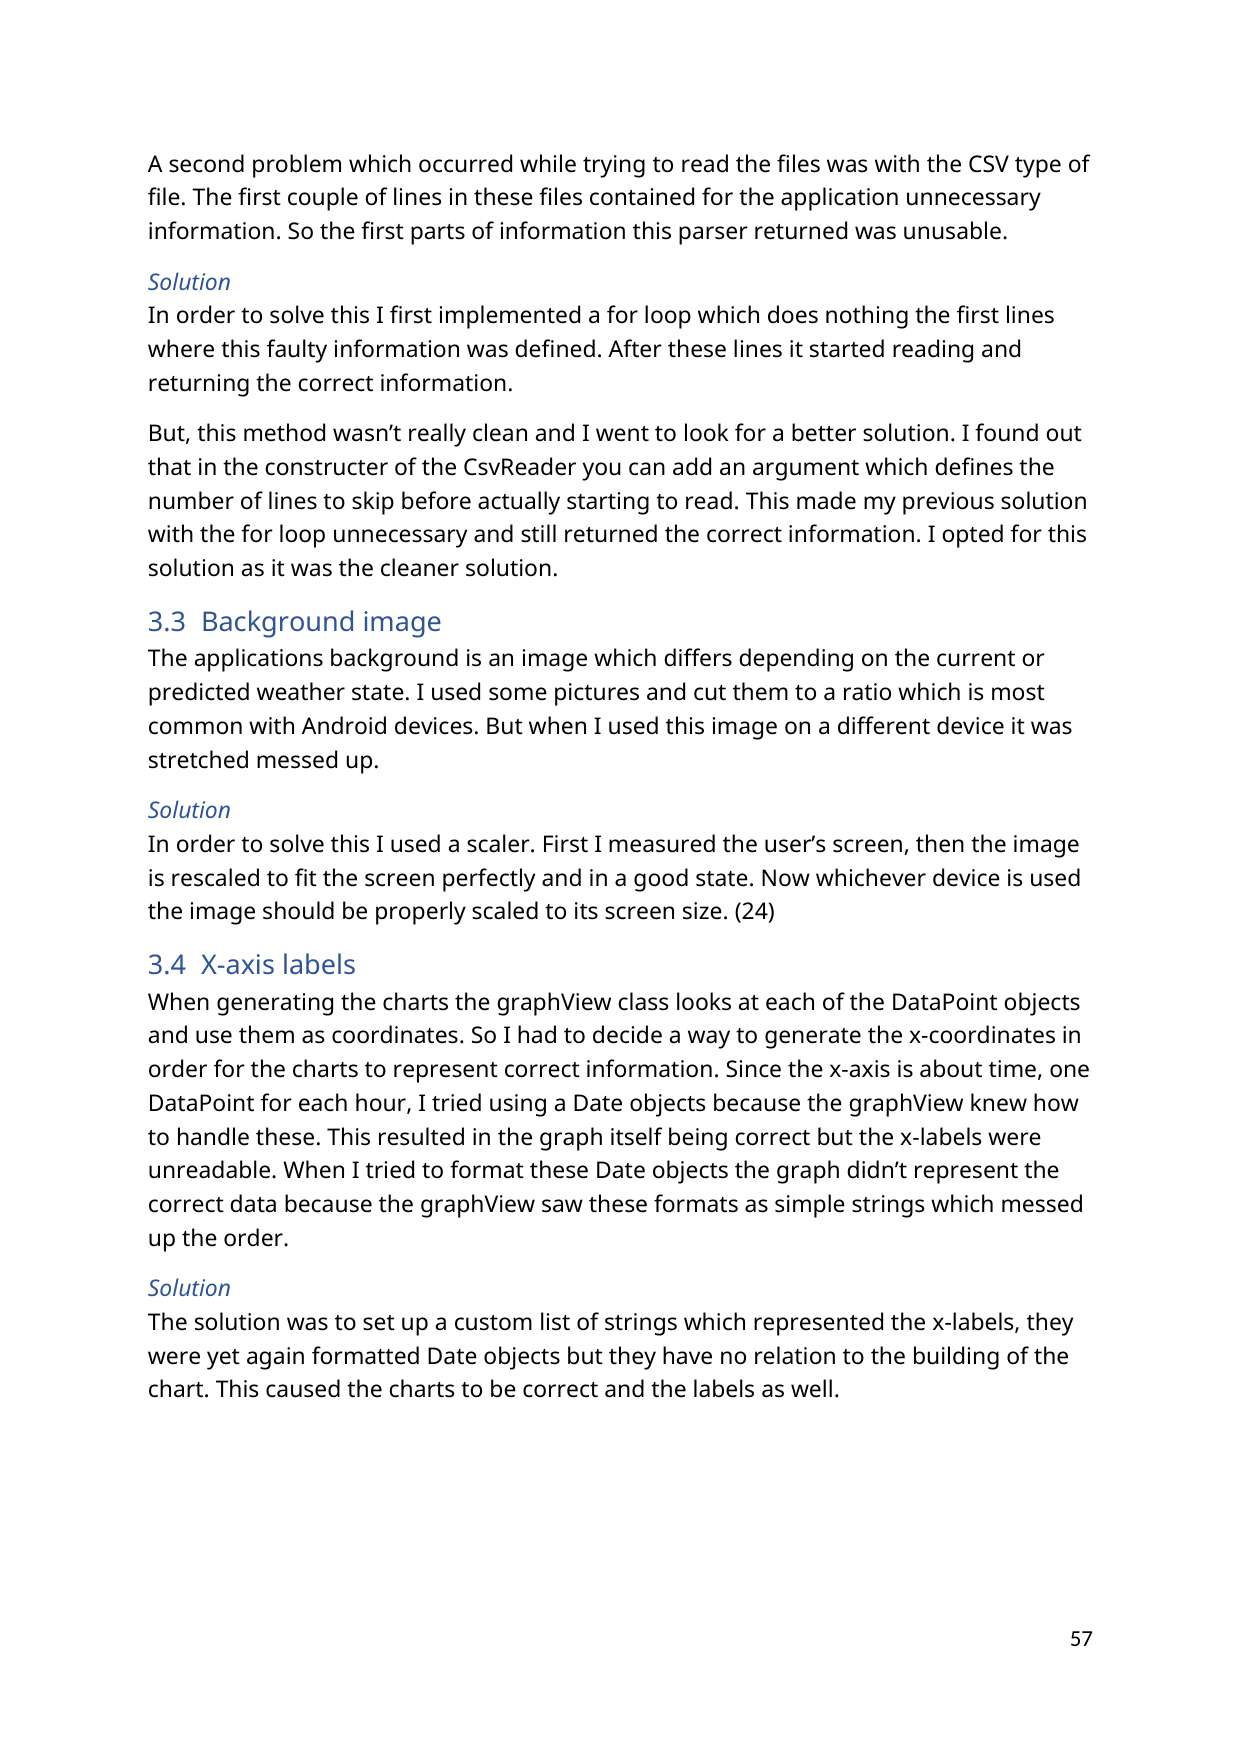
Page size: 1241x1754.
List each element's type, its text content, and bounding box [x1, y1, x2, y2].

text In order to solve this I used a scaler. First I measured the user’s screen, then the image is rescaled to fit the screen perfectly and in a good state. Now whichever device is used the image should be properly scaled to its screen size. [148, 828, 1093, 927]
text In order to solve this I first implemented a for loop which does nothing the first lines where this faulty information was defined. After these lines it started reading and returning the correct information. [148, 299, 1093, 398]
text But, this method wasn’t really clean and I went to look for a better solution. I found out that in the constructer of the CsvReader you can add an argument which defines the number of lines to skip before actually starting to read. This made my previous solution with the for loop unnecessary and still returned the correct information. I opted for this solution as it was the cleaner solution. [148, 417, 1093, 583]
text When generating the charts the graphView class looks at each of the DataPoint objects and use them as coordinates. So I had to decide a way to generate the x-coordinates in order for the charts to represent correct information. Since the x-axis is about time, one DataPoint for each hour, I tried using a Date objects because the graphView knew how to handle these. This resulted in the graph itself being correct but the x-labels were unreadable. When I tried to format these Date objects the graph didn’t represent the correct data because the graphView saw these formats as simple strings which messed up the order. [148, 986, 1093, 1253]
subtitle Solution [148, 1272, 1093, 1303]
text The applications background is an image which differs depending on the current or predicted weather state. I used some pictures and cut them to a ratio which is most common with Android devices. But when I used this image on a different device it was stretched messed up. [148, 642, 1093, 775]
subtitle Solution [148, 794, 1093, 825]
text The solution was to set up a custom list of strings which represented the x-labels, they were yet again formatted Date objects but they have no relation to the building of the chart. This caused the charts to be correct and the labels as well. [148, 1306, 1093, 1405]
subtitle X-axis labels [148, 946, 1093, 983]
subtitle Background image [148, 603, 1093, 639]
text A second problem which occurred while trying to read the files was with the CSV type of file. The first couple of lines in these files contained for the application unnecessary information. So the first parts of information this parser returned was unusable. [148, 148, 1093, 246]
subtitle Solution [148, 266, 1093, 297]
